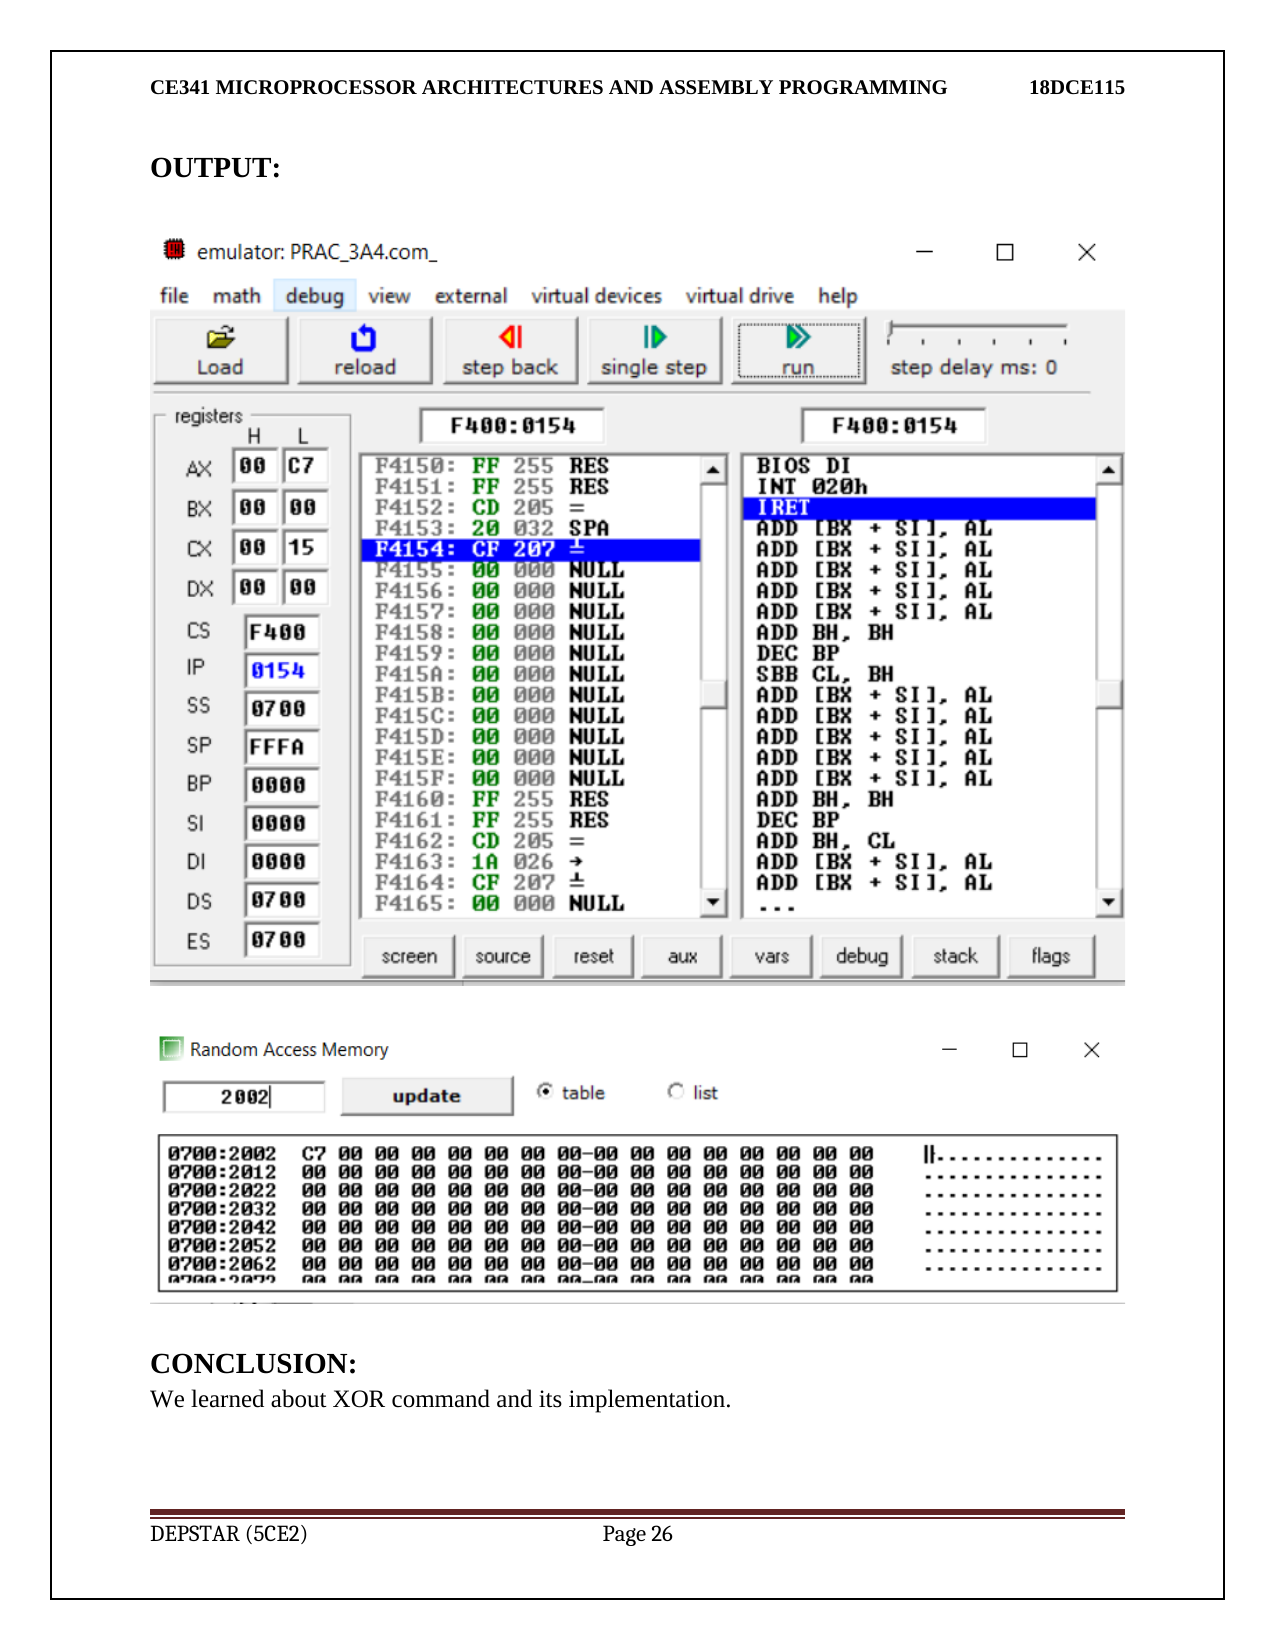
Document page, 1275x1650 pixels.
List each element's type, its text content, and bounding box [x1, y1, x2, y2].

picture [150, 1028, 1125, 1304]
picture [150, 227, 1125, 986]
text We learned about XOR command and its implementation. [150, 1384, 1125, 1413]
text CONCLUSION: [150, 1346, 1125, 1379]
text OUTPUT: [150, 150, 1125, 183]
